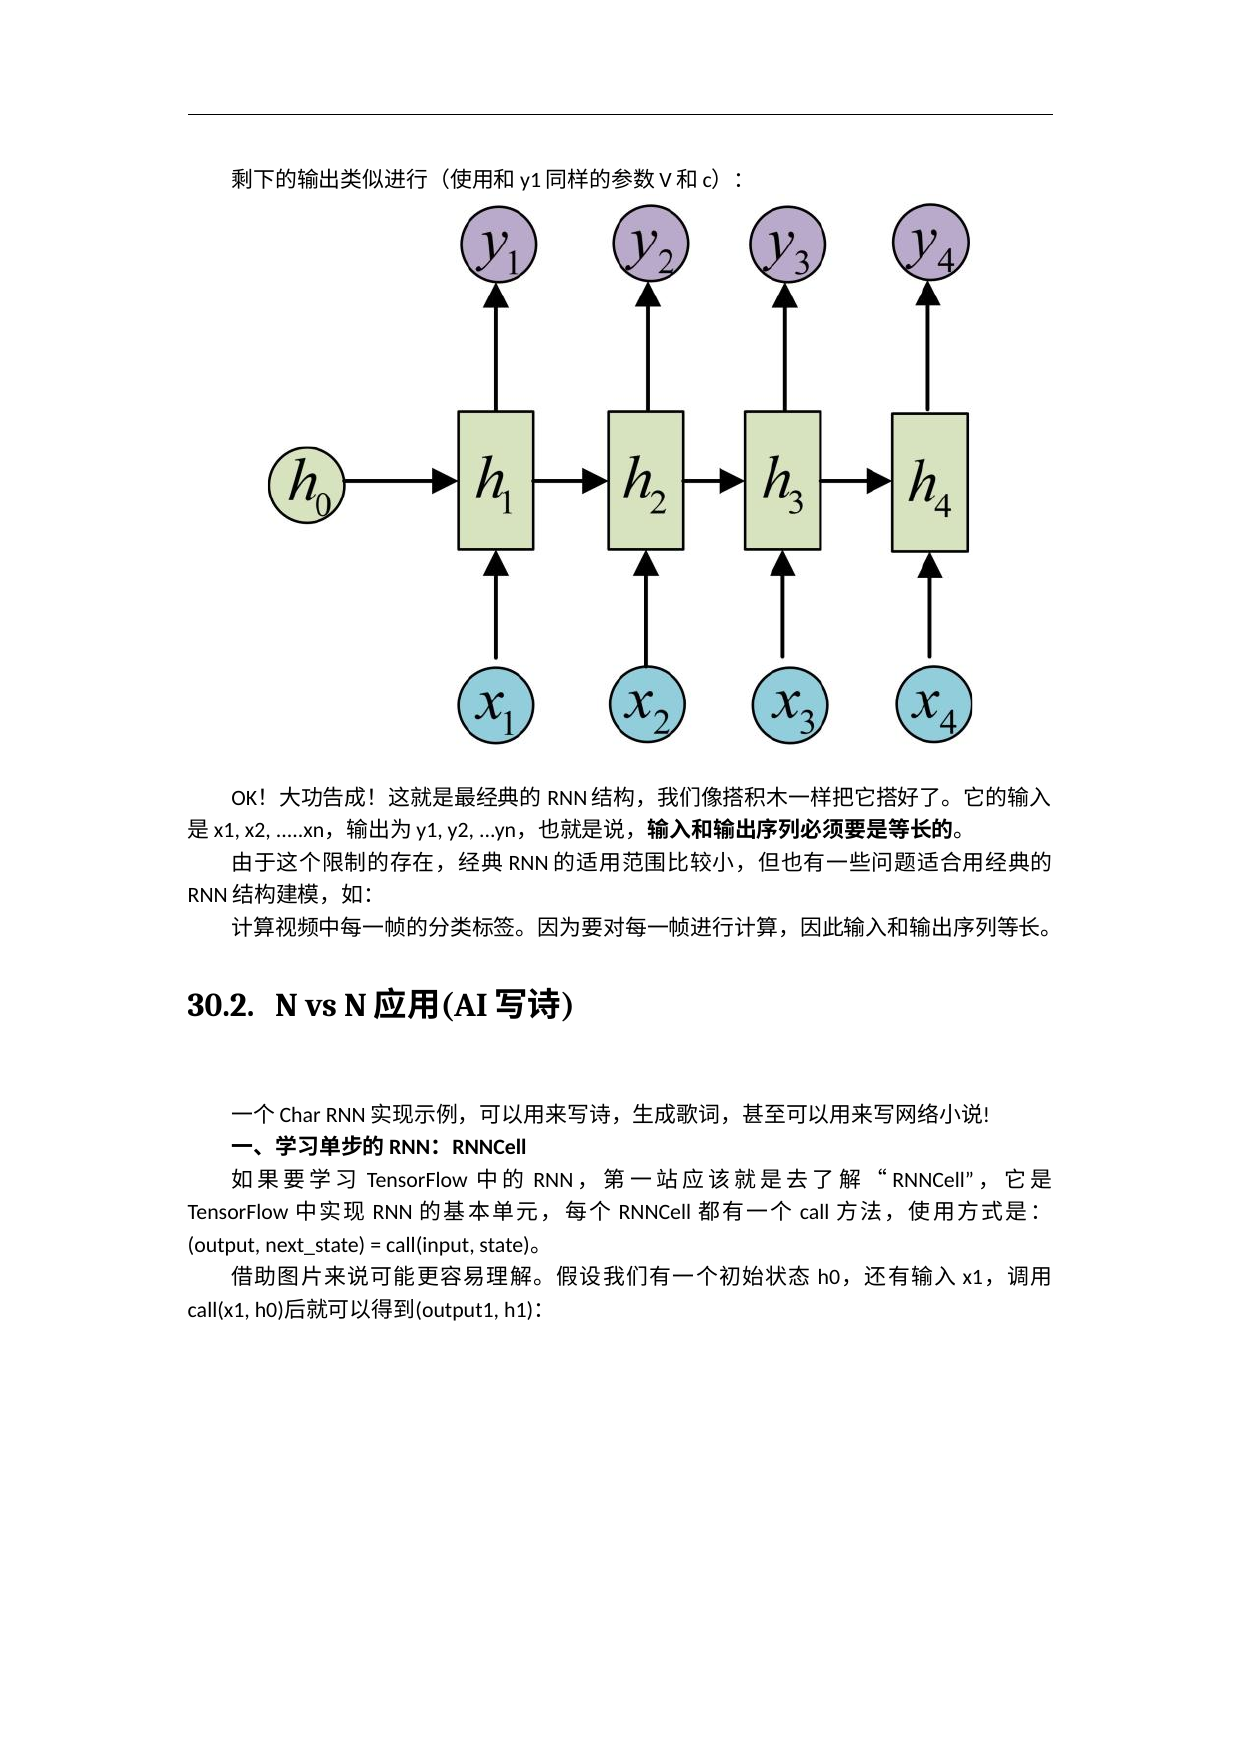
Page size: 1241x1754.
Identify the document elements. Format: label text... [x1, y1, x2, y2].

text 剩下的输出类似进行（使用和y1同样的参数V和c）： [187, 162, 1053, 194]
text 由于这个限制的存在，经典RNN的适用范围比较小，但也有一些问题适合用经典的RNN结构建模，如： [187, 844, 1053, 909]
text 一、学习单步的RNN：RNNCell [187, 1129, 1053, 1161]
subtitle N vs N应用(AI写诗) [187, 969, 1053, 1034]
text 如果要学习TensorFlow中的RNN，第一站应该就是去了解“RNNCell”，它是TensorFlow中实现RNN的基本单元，每个RNNCell都有一个call方法，使用方式是：(output, next_state) = call(input, state)。 [187, 1161, 1053, 1259]
text OK！大功告成！这就是最经典的RNN结构，我们像搭积木一样把它搭好了。它的输入是x1, x2, .....xn，输出为y1, y2, ...yn，也就是说，输入和输出序列必须要是等长的。 [187, 779, 1053, 844]
text 计算视频中每一帧的分类标签。因为要对每一帧进行计算，因此输入和输出序列等长。 [187, 909, 1053, 942]
picture [267, 194, 973, 750]
text 借助图片来说可能更容易理解。假设我们有一个初始状态h0，还有输入x1，调用call(x1, h0)后就可以得到(output1, h1)： [187, 1259, 1053, 1324]
text 一个Char RNN实现示例，可以用来写诗，生成歌词，甚至可以用来写网络小说! [187, 1096, 1053, 1129]
